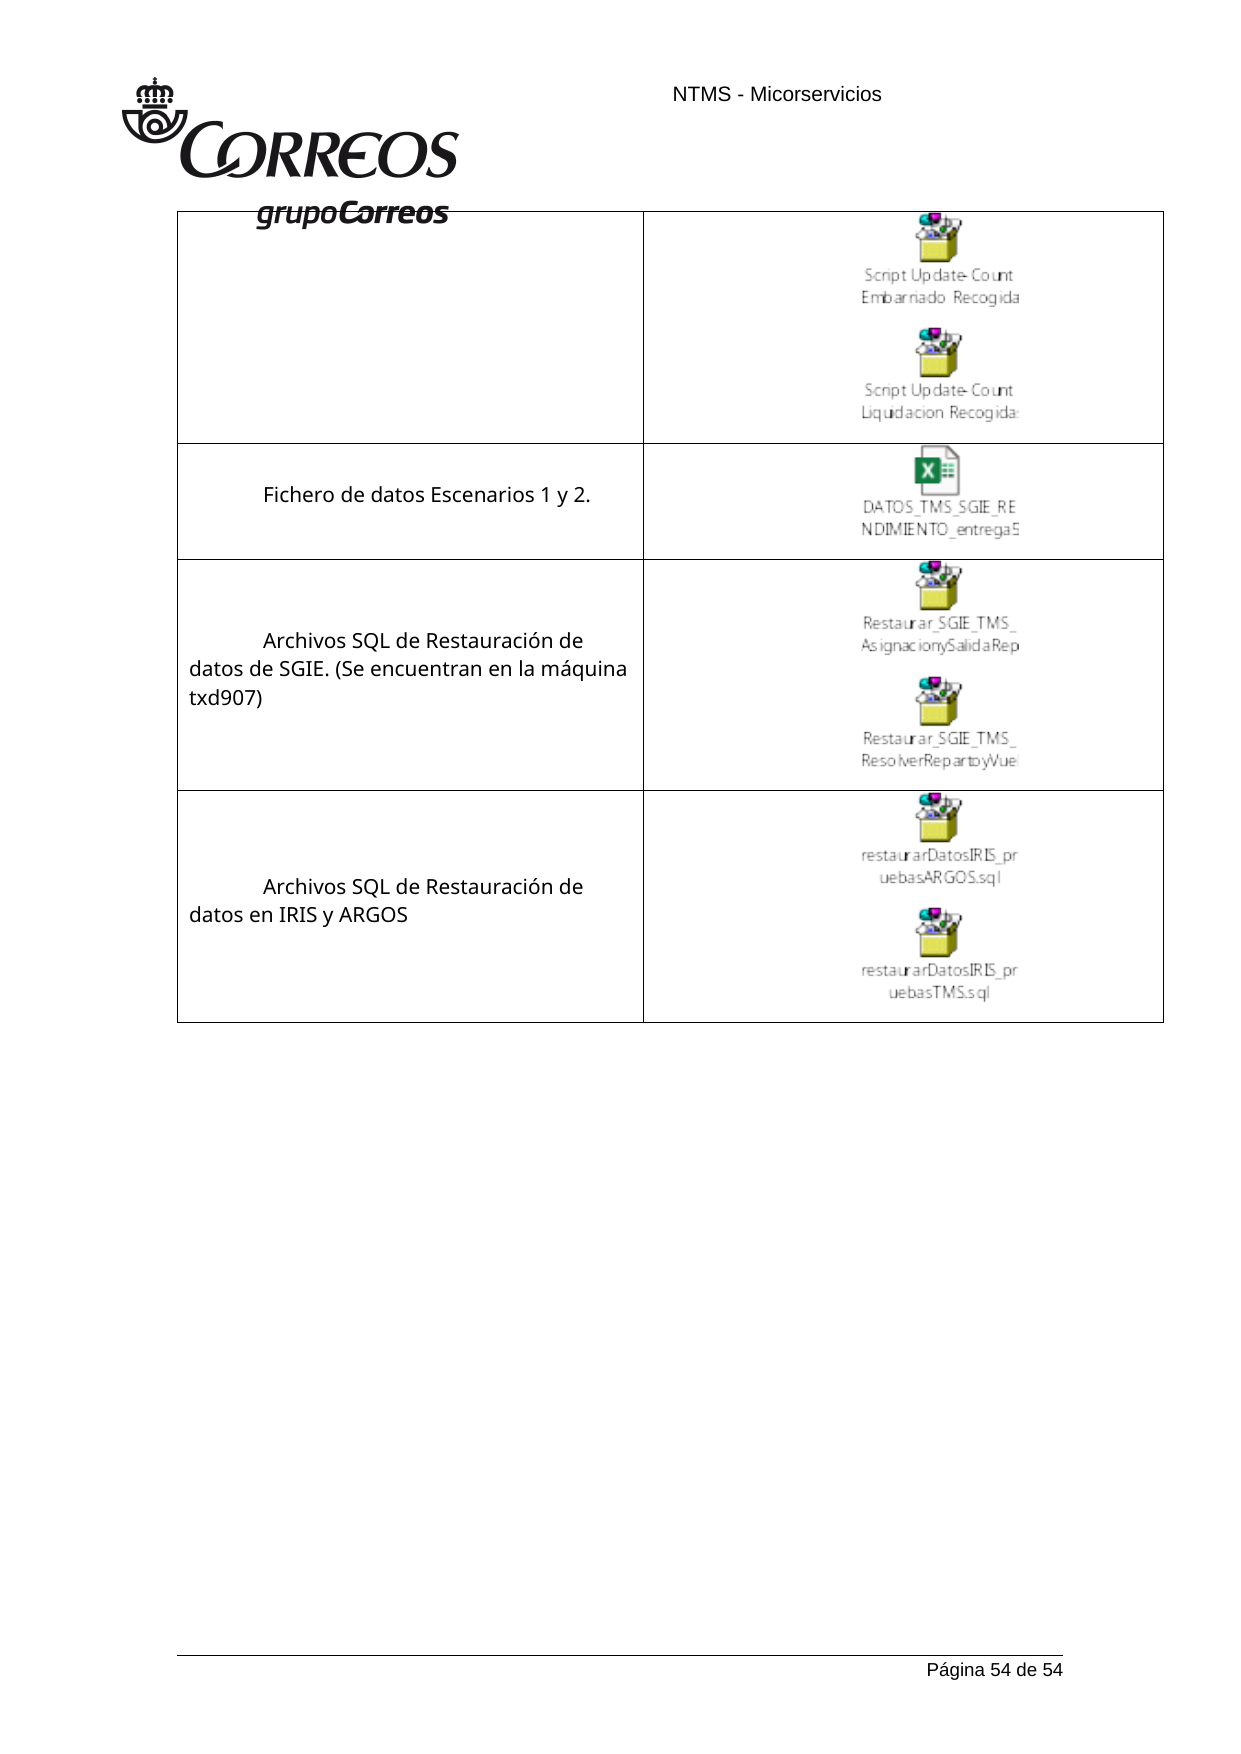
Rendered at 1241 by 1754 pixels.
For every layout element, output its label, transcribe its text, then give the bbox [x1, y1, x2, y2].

table_cell Archivos SQL de Restauración de datos en IRIS y ARGOS [178, 791, 643, 1022]
table_cell Fichero de datos Escenarios 1 y 2. [178, 444, 643, 559]
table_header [178, 212, 643, 442]
table_cell [644, 444, 1163, 559]
table_cell [644, 791, 1163, 1022]
table_cell [644, 560, 1163, 790]
table_header [644, 212, 1163, 442]
table_cell Archivos SQL de Restauración de datos de SGIE. (Se encuentran en la máquina txd907) [178, 560, 643, 790]
picture [113, 73, 468, 241]
